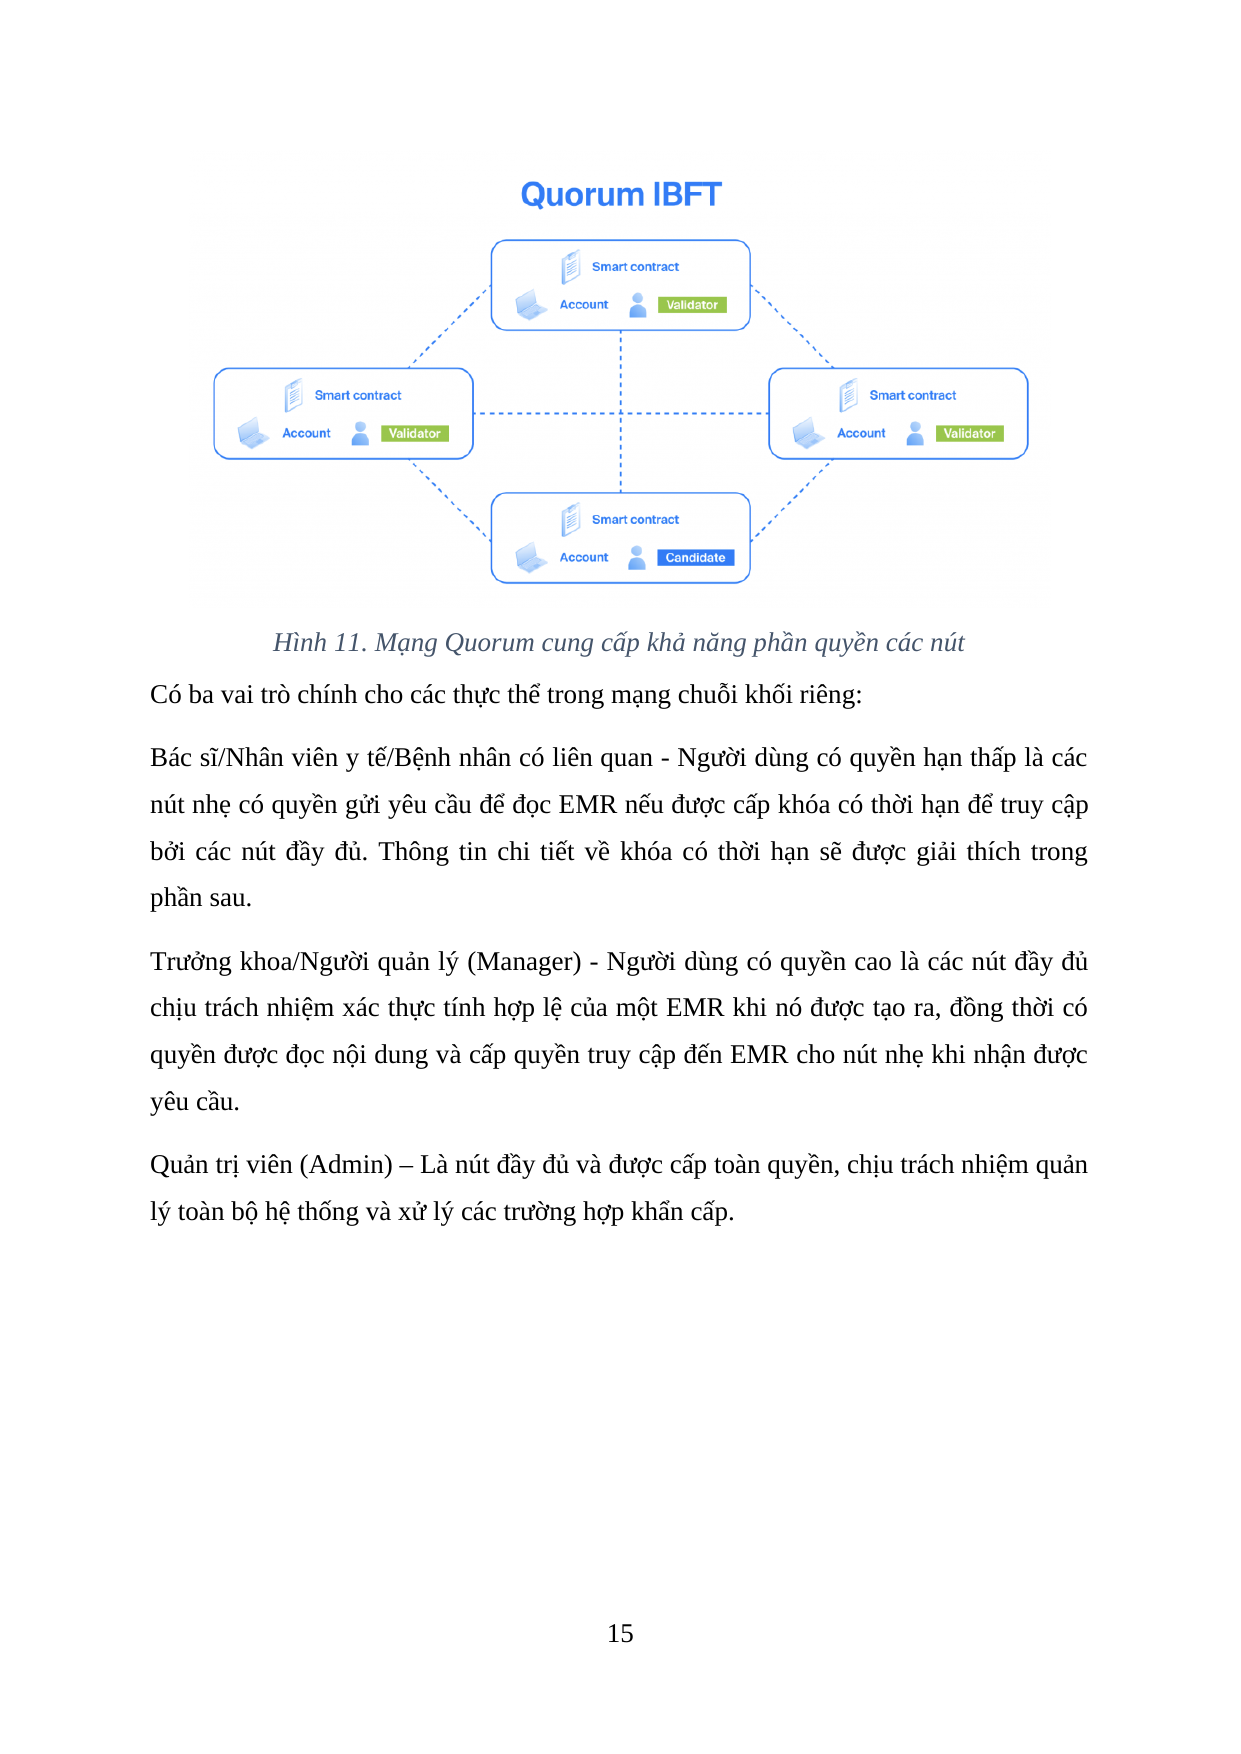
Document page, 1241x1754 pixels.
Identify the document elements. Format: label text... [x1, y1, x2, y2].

text Bác sĩ/Nhân viên y tế/Bệnh nhân có liên quan - Người dùng có quyền hạn thấp là các nút nhẹ có quyền gửi yêu cầu để đọc EMR nếu được cấp khóa có thời hạn để truy cập bởi các nút đầy đủ. Thông tin chi tiết về khóa có thời hạn sẽ được giải thích trong phần sau. [150, 742, 1090, 913]
text Hình 11. Mạng Quorum cung cấp khả năng phần quyền các nút [150, 626, 1090, 657]
text Có ba vai trò chính cho các thực thể trong mạng chuỗi khối riêng: [150, 678, 1090, 709]
text Trưởng khoa/Người quản lý (Manager) - Người dùng có quyền cao là các nút đầy đủ chịu trách nhiệm xác thực tính hợp lệ của một EMR khi nó được tạo ra, đồng thời có quyền được đọc nội dung và cấp quyền truy cập đến EMR cho nút nhẹ khi nhận được yêu cầu. [150, 945, 1090, 1116]
picture [188, 150, 1052, 608]
text Quản trị viên (Admin) – Là nút đầy đủ và được cấp toàn quyền, chịu trách nhiệm quản lý toàn bộ hệ thống và xử lý các trường hợp khẩn cấp. [150, 1148, 1090, 1226]
